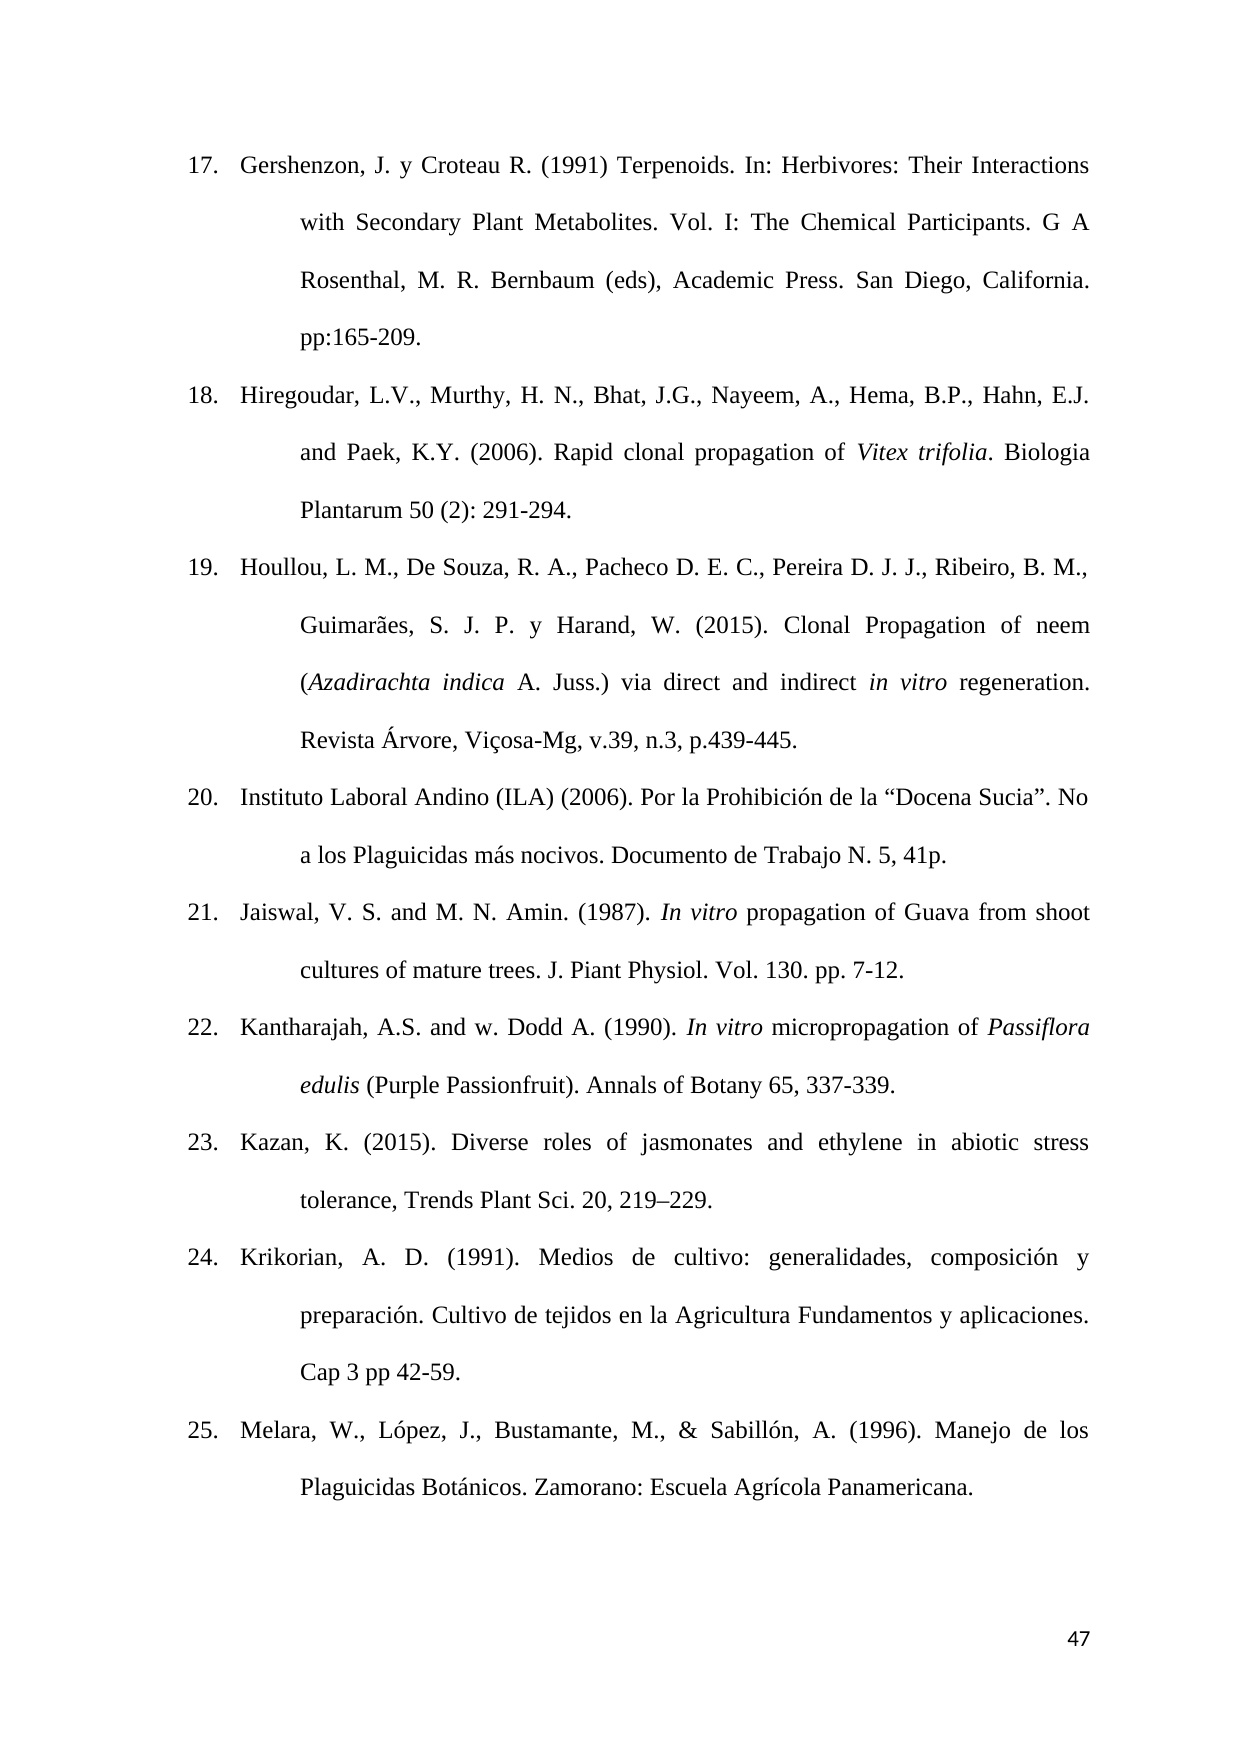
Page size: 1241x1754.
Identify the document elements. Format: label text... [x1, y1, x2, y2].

list Kazan, K. (2015). Diverse roles of jasmonates and ethylene in abiotic stress tolerance, Trends Plant Sci. 20, 219–229. [187, 1127, 1090, 1214]
list Hiregoudar, L.V., Murthy, H. N., Bhat, J.G., Nayeem, A., Hema, B.P., Hahn, E.J. and Paek, K.Y. (2006). Rapid clonal propagation of Vitex trifolia. Biologia Plantarum 50 (2): 291-294. [187, 380, 1090, 524]
list Krikorian, A. D. (1991). Medios de cultivo: generalidades, composición y preparación. Cultivo de tejidos en la Agricultura Fundamentos y aplicaciones. Cap 3 pp 42-59. [187, 1242, 1090, 1386]
list Instituto Laboral Andino (ILA) (2006). Por la Prohibición de la “Docena Sucia”. No a los Plaguicidas más nocivos. Documento de Trabajo N. 5, 41p. [187, 782, 1090, 869]
list Jaiswal, V. S. and M. N. Amin. (1987). In vitro propagation of Guava from shoot cultures of mature trees. J. Piant Physiol. Vol. 130. pp. 7-12. [187, 897, 1090, 984]
list Gershenzon, J. y Croteau R. (1991) Terpenoids. In: Herbivores: Their Interactions with Secondary Plant Metabolites. Vol. I: The Chemical Participants. G A Rosenthal, M. R. Bernbaum (eds), Academic Press. San Diego, California. pp:165-209. [187, 150, 1090, 351]
list Kantharajah, A.S. and w. Dodd A. (1990). In vitro micropropagation of Passiflora edulis (Purple Passionfruit). Annals of Botany 65, 337-339. [187, 1012, 1090, 1099]
list Houllou, L. M., De Souza, R. A., Pacheco D. E. C., Pereira D. J. J., Ribeiro, B. M., Guimarães, S. J. P. y Harand, W. (2015). Clonal Propagation of neem (Azadirachta indica A. Juss.) via direct and indirect in vitro regeneration. Revista Árvore, Viçosa-Mg, v.39, n.3, p.439-445. [187, 552, 1090, 754]
list Melara, W., López, J., Bustamante, M., & Sabillón, A. (1996). Manejo de los Plaguicidas Botánicos. Zamorano: Escuela Agrícola Panamericana. [187, 1415, 1090, 1501]
